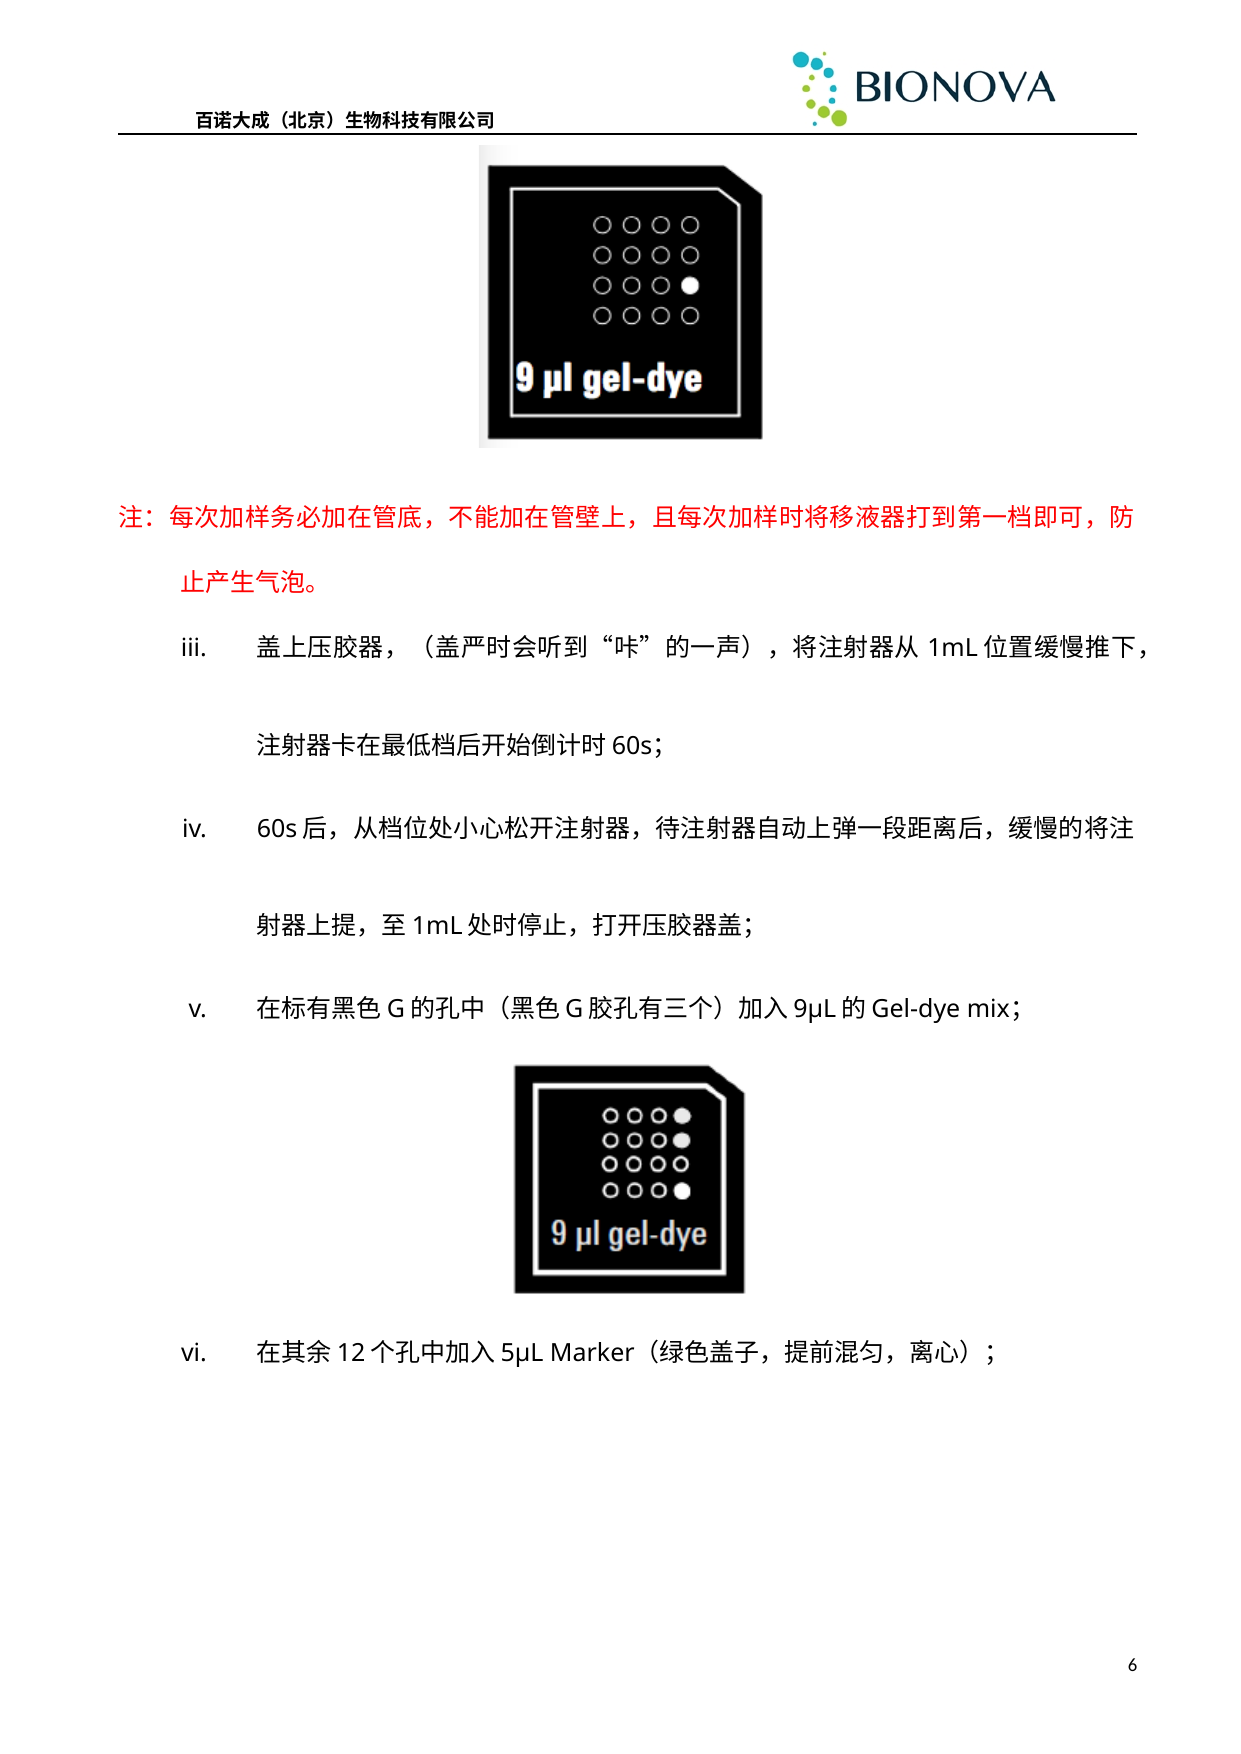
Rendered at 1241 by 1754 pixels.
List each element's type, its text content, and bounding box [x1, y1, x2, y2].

picture [478, 145, 777, 448]
picture [790, 44, 1061, 128]
list 在其余12个孔中加入5μL Marker（绿色盖子，提前混匀，离心）； [207, 1318, 1137, 1383]
text 注：每次加样务必加在管底，不能加在管壁上，且每次加样时将移液器打到第一档即可，防止产生气泡。 [118, 483, 1137, 613]
list 盖上压胶器，（盖严时会听到“咔”的一声），将注射器从1mL位置缓慢推下，注射器卡在最低档后开始倒计时60s； [207, 613, 1137, 776]
list 在标有黑色G的孔中（黑色G胶孔有三个）加入9μL的Gel-dye mix； [207, 974, 1137, 1039]
picture [503, 1057, 752, 1300]
list 60s后，从档位处小心松开注射器，待注射器自动上弹一段距离后，缓慢的将注射器上提，至1mL处时停止，打开压胶器盖； [207, 794, 1137, 956]
